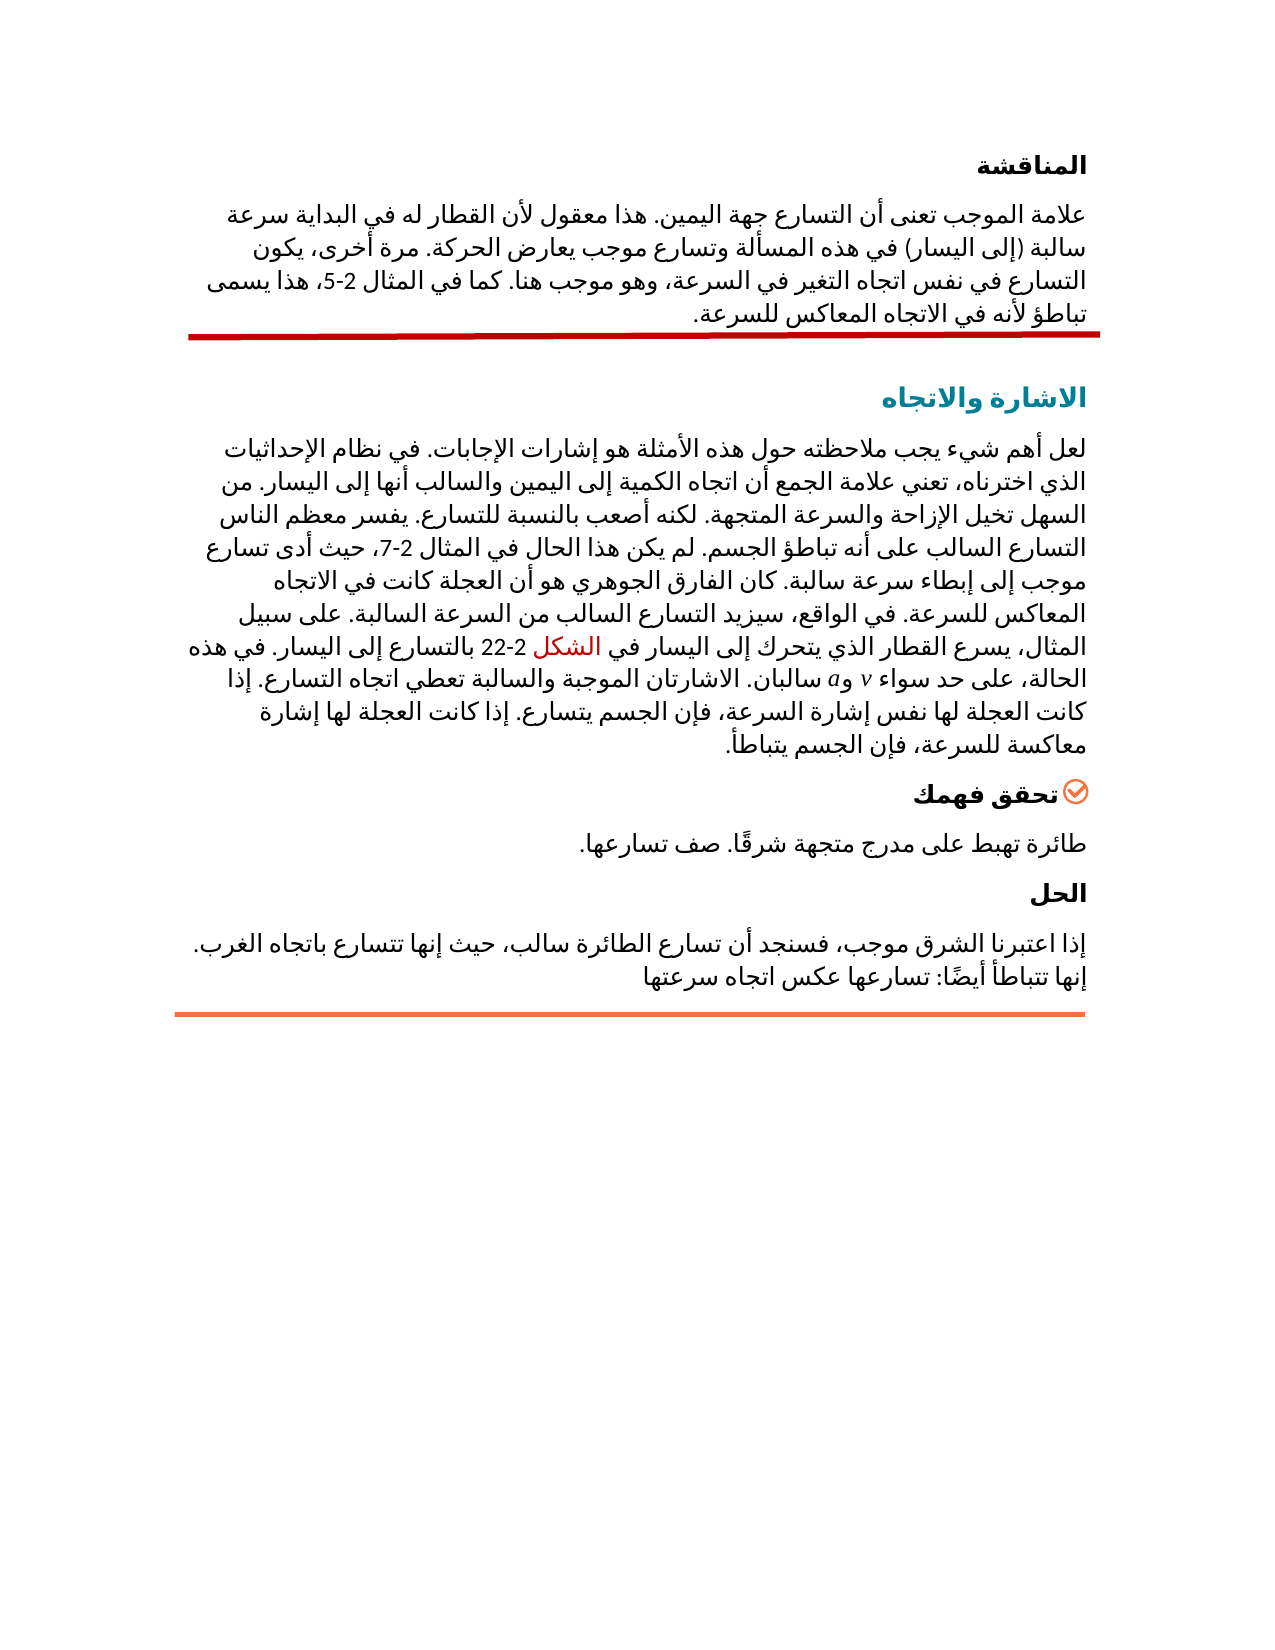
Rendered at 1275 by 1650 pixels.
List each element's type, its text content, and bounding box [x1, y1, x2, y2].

text طائرة تهبط على مدرج متجهة شرقًا. صف تسارعها. [187, 828, 1087, 859]
text تحقق فهمك [187, 779, 1087, 809]
subtitle الاشارة والاتجاه [187, 381, 1087, 414]
text إذا اعتبرنا الشرق موجب، فسنجد أن تسارع الطائرة سالب، حيث إنها تتسارع باتجاه الغرب. إنها تتباطأ أيضًا: تسارعها عكس اتجاه سرعتها [187, 928, 1087, 1024]
text الحل [187, 878, 1087, 909]
text لعل أهم شيء يجب ملاحظته حول هذه الأمثلة هو إشارات الإجابات. في نظام الإحداثيات الذي اخترناه، تعني علامة الجمع أن اتجاه الكمية إلى اليمين والسالب أنها إلى اليسار. من السهل تخيل الإزاحة والسرعة المتجهة. لكنه أصعب بالنسبة للتسارع. يفسر معظم الناس التسارع السالب على أنه تباطؤ الجسم. لم يكن هذا الحال في المثال 2-7، حيث أدى تسارع موجب إلى إبطاء سرعة سالبة. كان الفارق الجوهري هو أن العجلة كانت في الاتجاه المعاكس للسرعة. في الواقع، سيزيد التسارع السالب من السرعة السالبة. على سبيل المثال، يسرع القطار الذي يتحرك إلى اليسار في الشكل 2-22 بالتسارع إلى اليسار. في هذه الحالة، على حد سواء و سالبان. الاشارتان الموجبة والسالبة تعطي اتجاه التسارع. إذا كانت العجلة لها نفس إشارة السرعة، فإن الجسم يتسارع. إذا كانت العجلة لها إشارة معاكسة للسرعة، فإن الجسم يتباطأ. [187, 433, 1087, 760]
text علامة الموجب تعنى أن التسارع جهة اليمين. هذا معقول لأن القطار له في البداية سرعة سالبة (إلى اليسار) في هذه المسألة وتسارع موجب يعارض الحركة. مرة أخرى، يكون التسارع في نفس اتجاه التغير في السرعة، وهو موجب هنا. كما في المثال 2-5، هذا يسمى تباطؤ لأنه في الاتجاه المعاكس للسرعة. [187, 199, 1087, 362]
text المناقشة [187, 150, 1087, 181]
